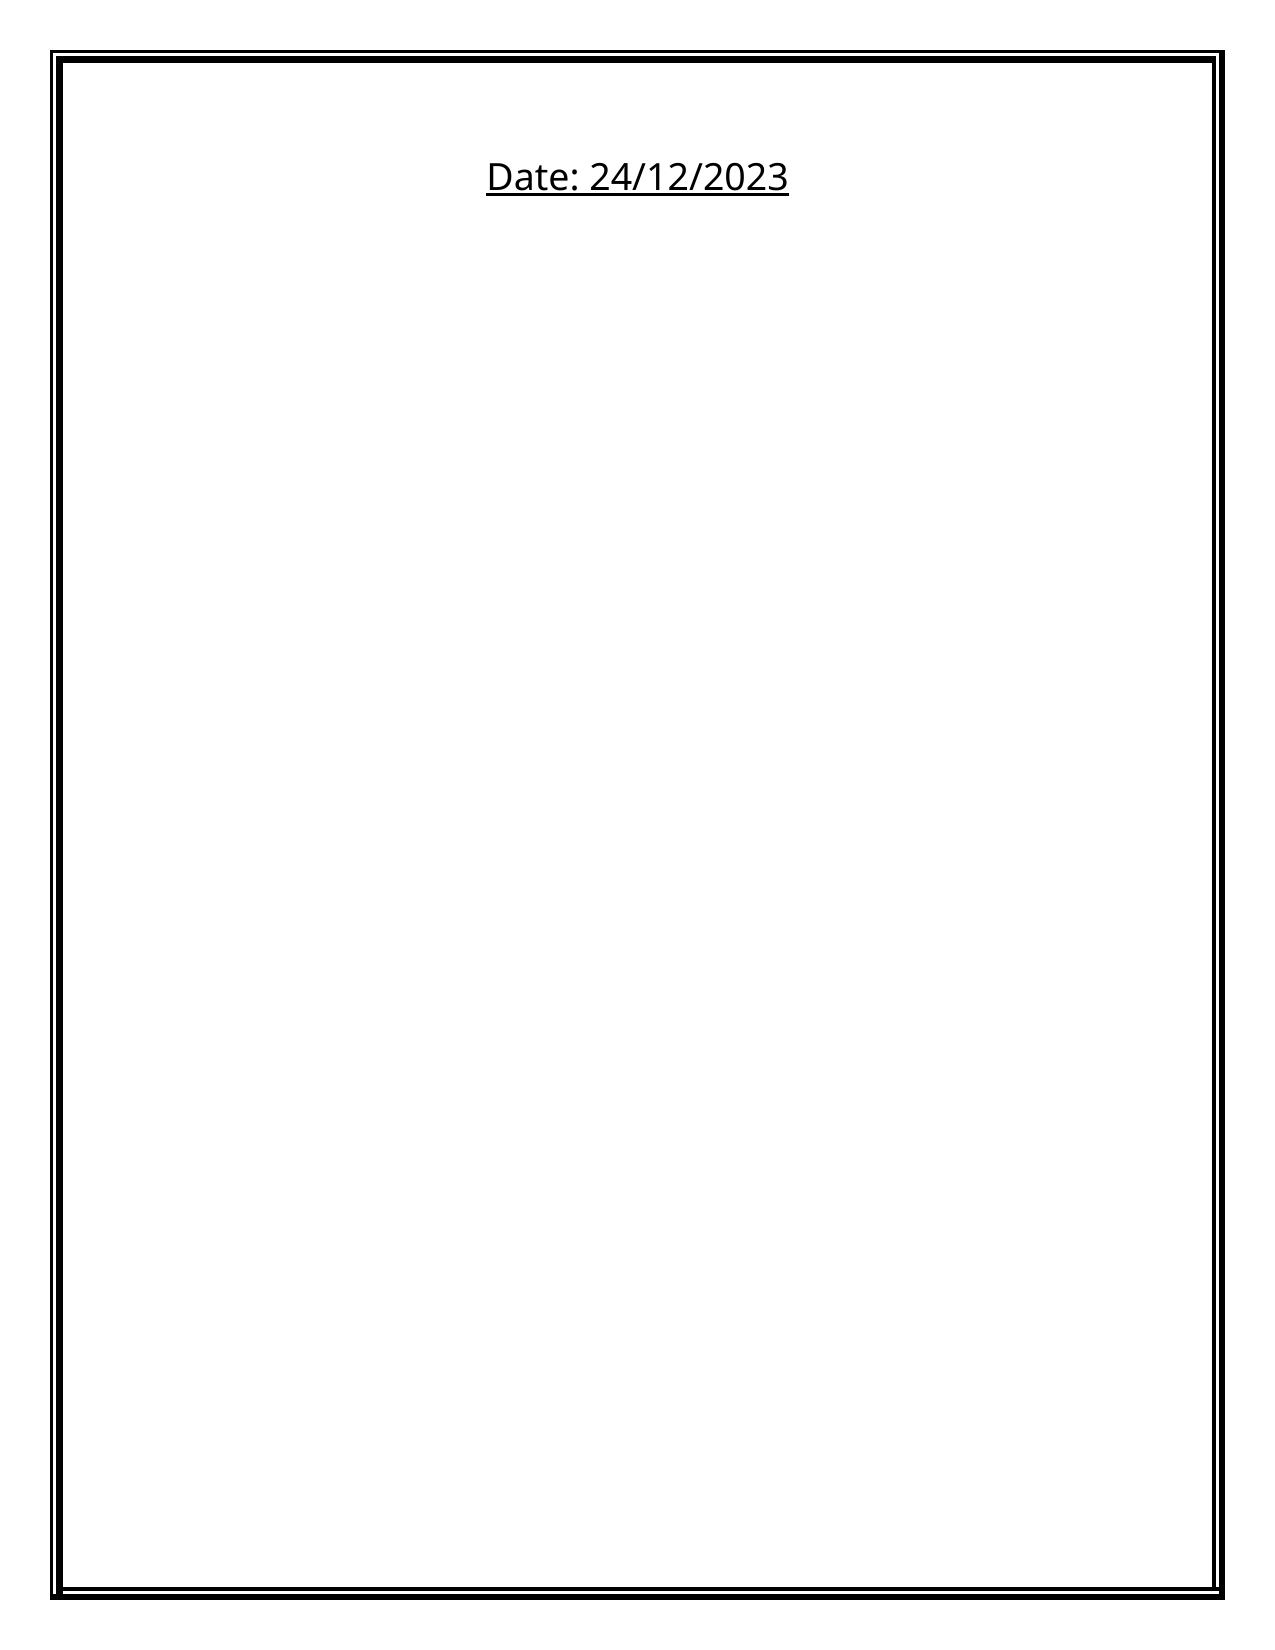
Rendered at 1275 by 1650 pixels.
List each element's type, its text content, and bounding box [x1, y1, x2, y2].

text Date: 24/12/2023 [150, 150, 1125, 201]
